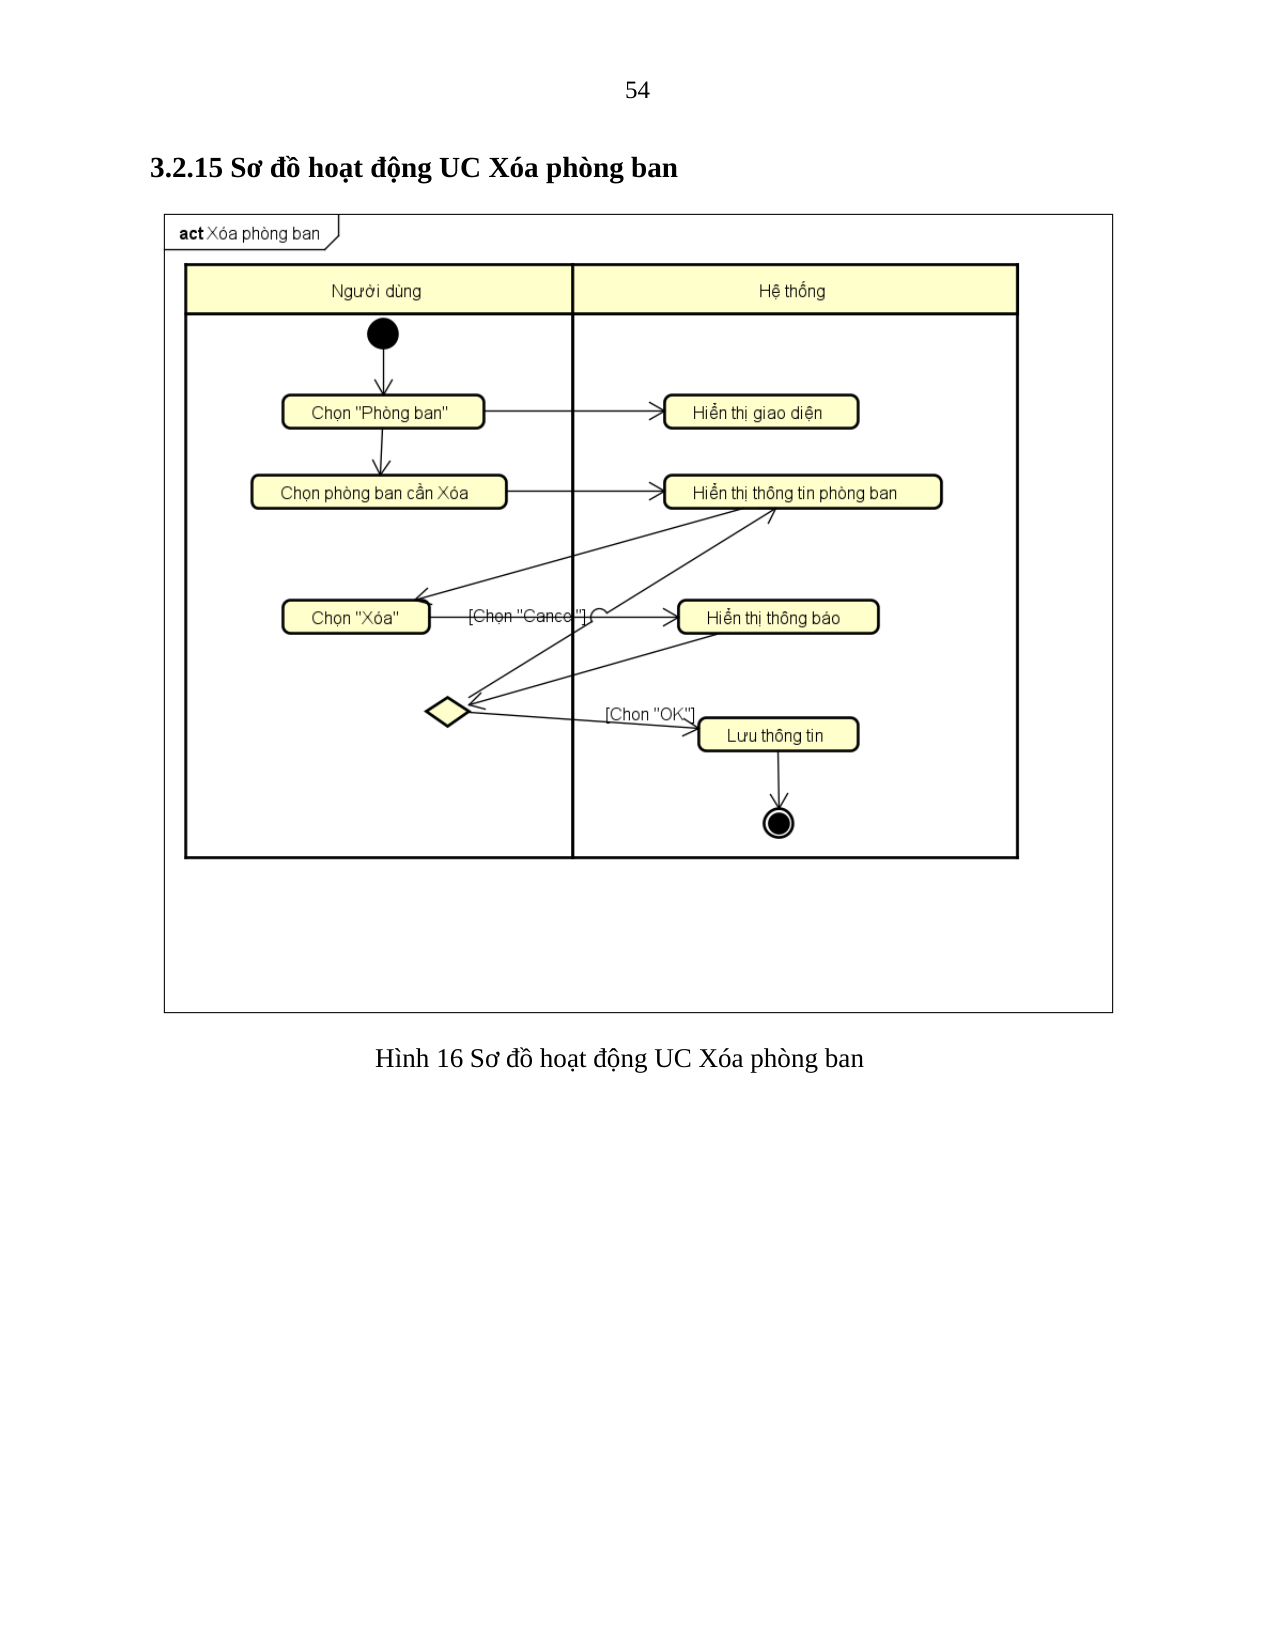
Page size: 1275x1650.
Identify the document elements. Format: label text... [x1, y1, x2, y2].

picture [150, 200, 1125, 1026]
text 3.2.15 Sơ đồ hoạt động UC Xóa phòng ban [150, 150, 1125, 200]
